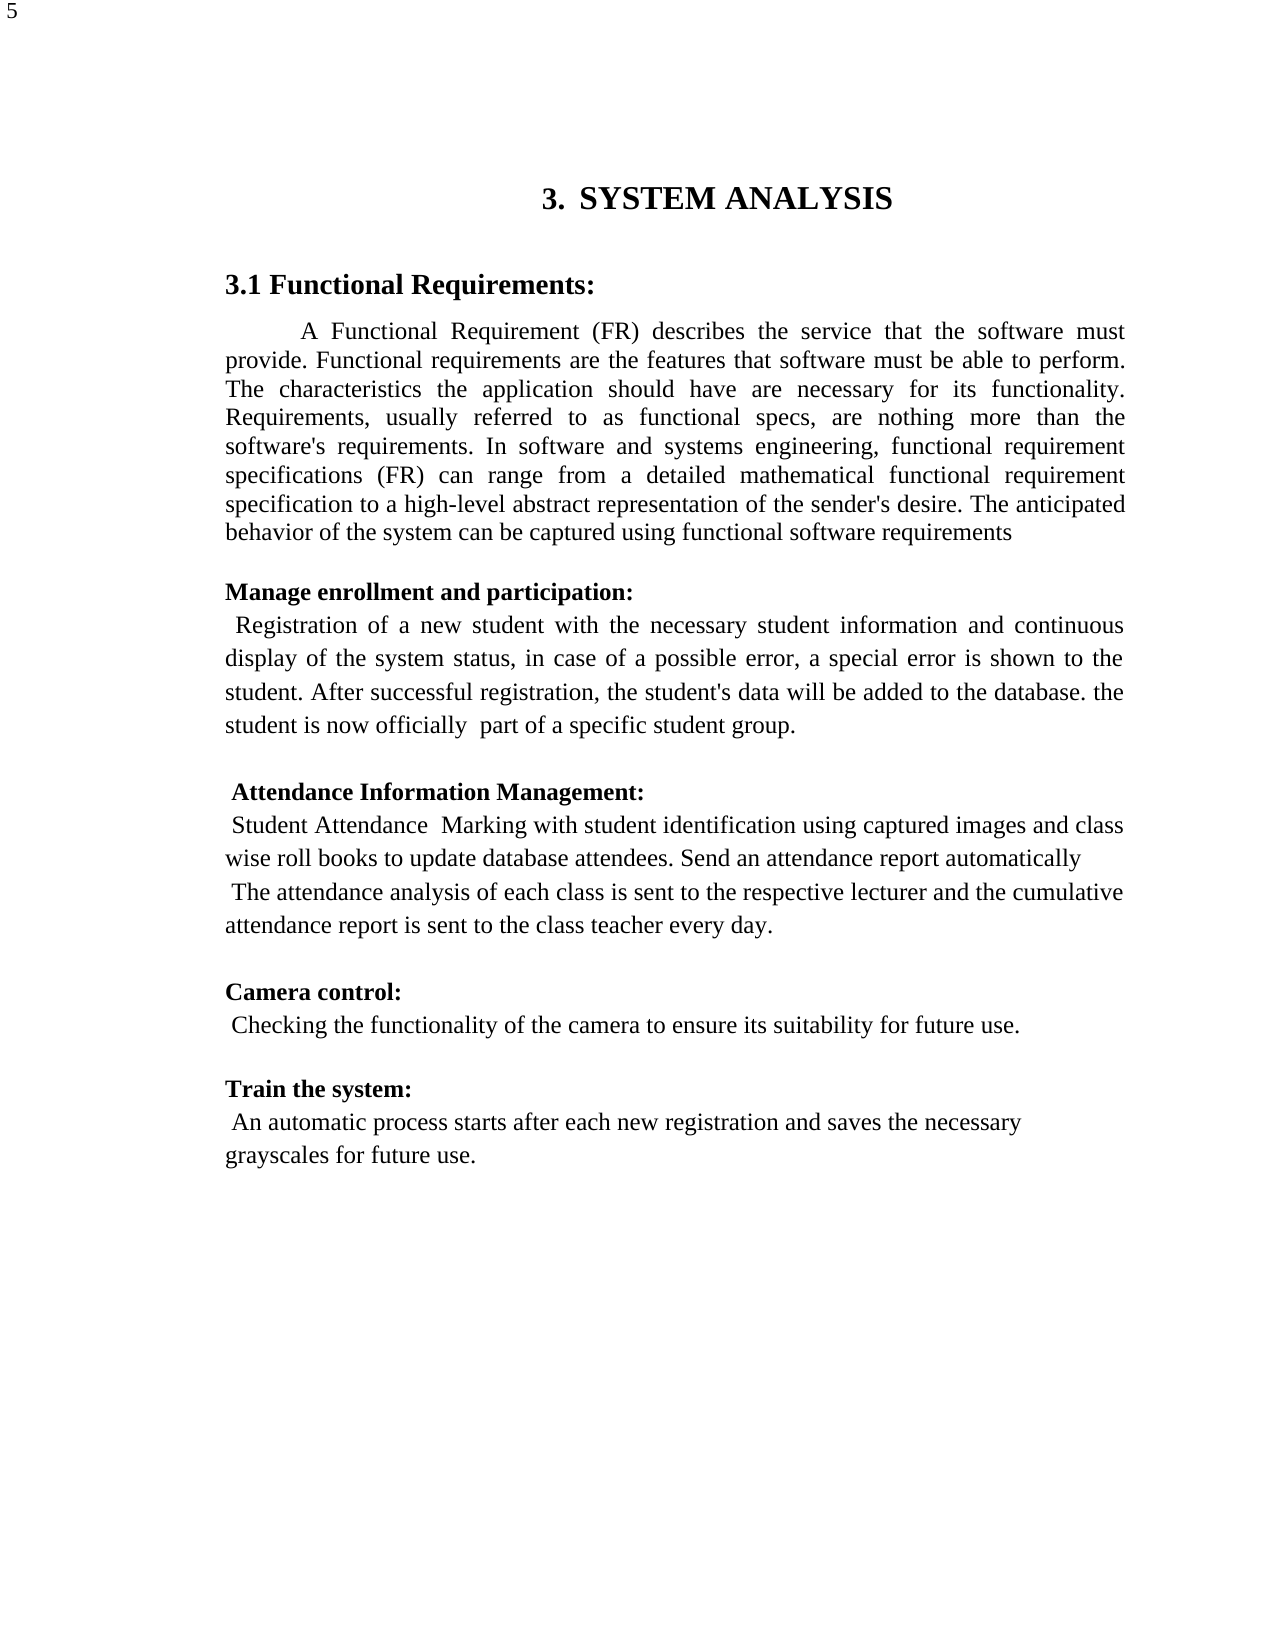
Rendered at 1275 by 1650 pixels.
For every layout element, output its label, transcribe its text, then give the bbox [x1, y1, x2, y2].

text Registration of a new student with the necessary student information and continuous display of the system status, in case of a possible error, a special error is shown to the student. After successful registration, the student's data will be added to the database. the student is now officially part of a specific student group. [225, 610, 1125, 739]
text Student Attendance Marking with student identification using captured images and class wise roll books to update database attendees. Send an attendance report automatically [225, 810, 1125, 872]
text A Functional Requirement (FR) describes the service that the software must provide. Functional requirements are the features that software must be able to perform. The characteristics the application should have are necessary for its functionality. Requirements, usually referred to as functional specs, are nothing more than the software's requirements. In software and systems engineering, functional requirement specifications (FR) can range from a detailed mathematical functional requirement specification to a high-level abstract representation of the sender's desire. The anticipated behavior of the system can be captured using functional software requirements [225, 316, 1126, 546]
subtitle SYSTEM ANALYSIS [542, 178, 1252, 217]
text Train the system: [225, 1074, 1125, 1103]
text The attendance analysis of each class is sent to the respective lecturer and the cumulative attendance report is sent to the class teacher every day. [225, 877, 1125, 939]
text Manage enrollment and participation: [225, 577, 1125, 606]
subtitle Functional Requirements: [225, 267, 1252, 301]
text Checking the functionality of the camera to ensure its suitability for future use. [225, 1010, 1125, 1039]
text Camera control: [225, 977, 1125, 1006]
text An automatic process starts after each new registration and saves the necessary grayscales for future use. [225, 1107, 1125, 1169]
text Attendance Information Management: [225, 777, 1125, 806]
